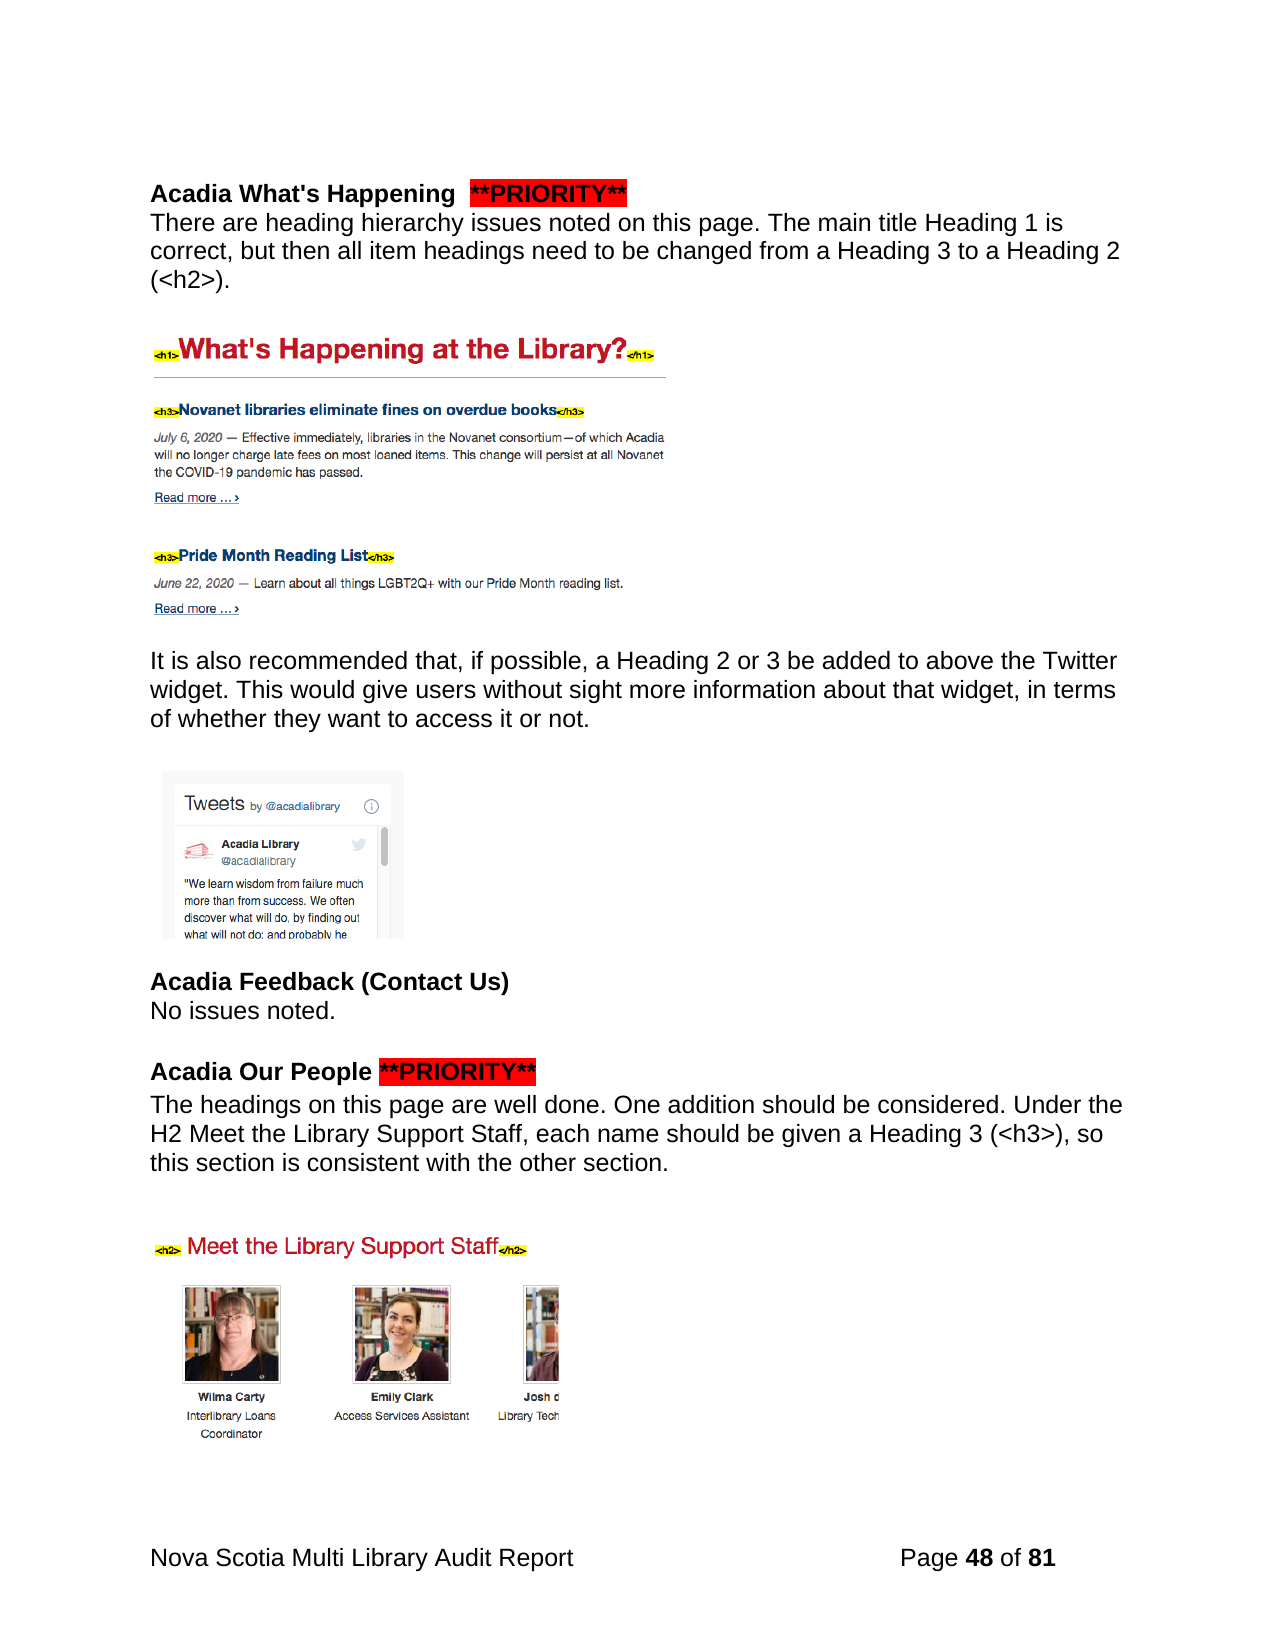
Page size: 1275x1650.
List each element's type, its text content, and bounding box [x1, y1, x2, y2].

text It is also recommended that, if possible, a Heading 2 or 3 be added to above the Twitter widget. This would give users without sight more information about that widget, in terms of whether they want to access it or not. [150, 646, 1125, 732]
text Acadia Feedback (Contact Us) [150, 938, 1125, 996]
text Acadia Our People **PRIORITY** [150, 1024, 1125, 1086]
picture [150, 322, 666, 618]
text There are heading hierarchy issues noted on this page. The main title Heading 1 is correct, but then all item headings need to be changed from a Heading 3 to a Heading 2 (<h2>). [150, 207, 1125, 294]
picture [150, 1205, 559, 1449]
text Acadia What's Happening **PRIORITY** [150, 150, 1125, 207]
picture [150, 761, 414, 939]
text No issues noted. [150, 996, 1125, 1024]
text The headings on this page are well done. One addition should be considered. Under the H2 Meet the Library Support Staff, each name should be given a Heading 3 (<h3>), so this section is consistent with the other section. [150, 1090, 1125, 1177]
